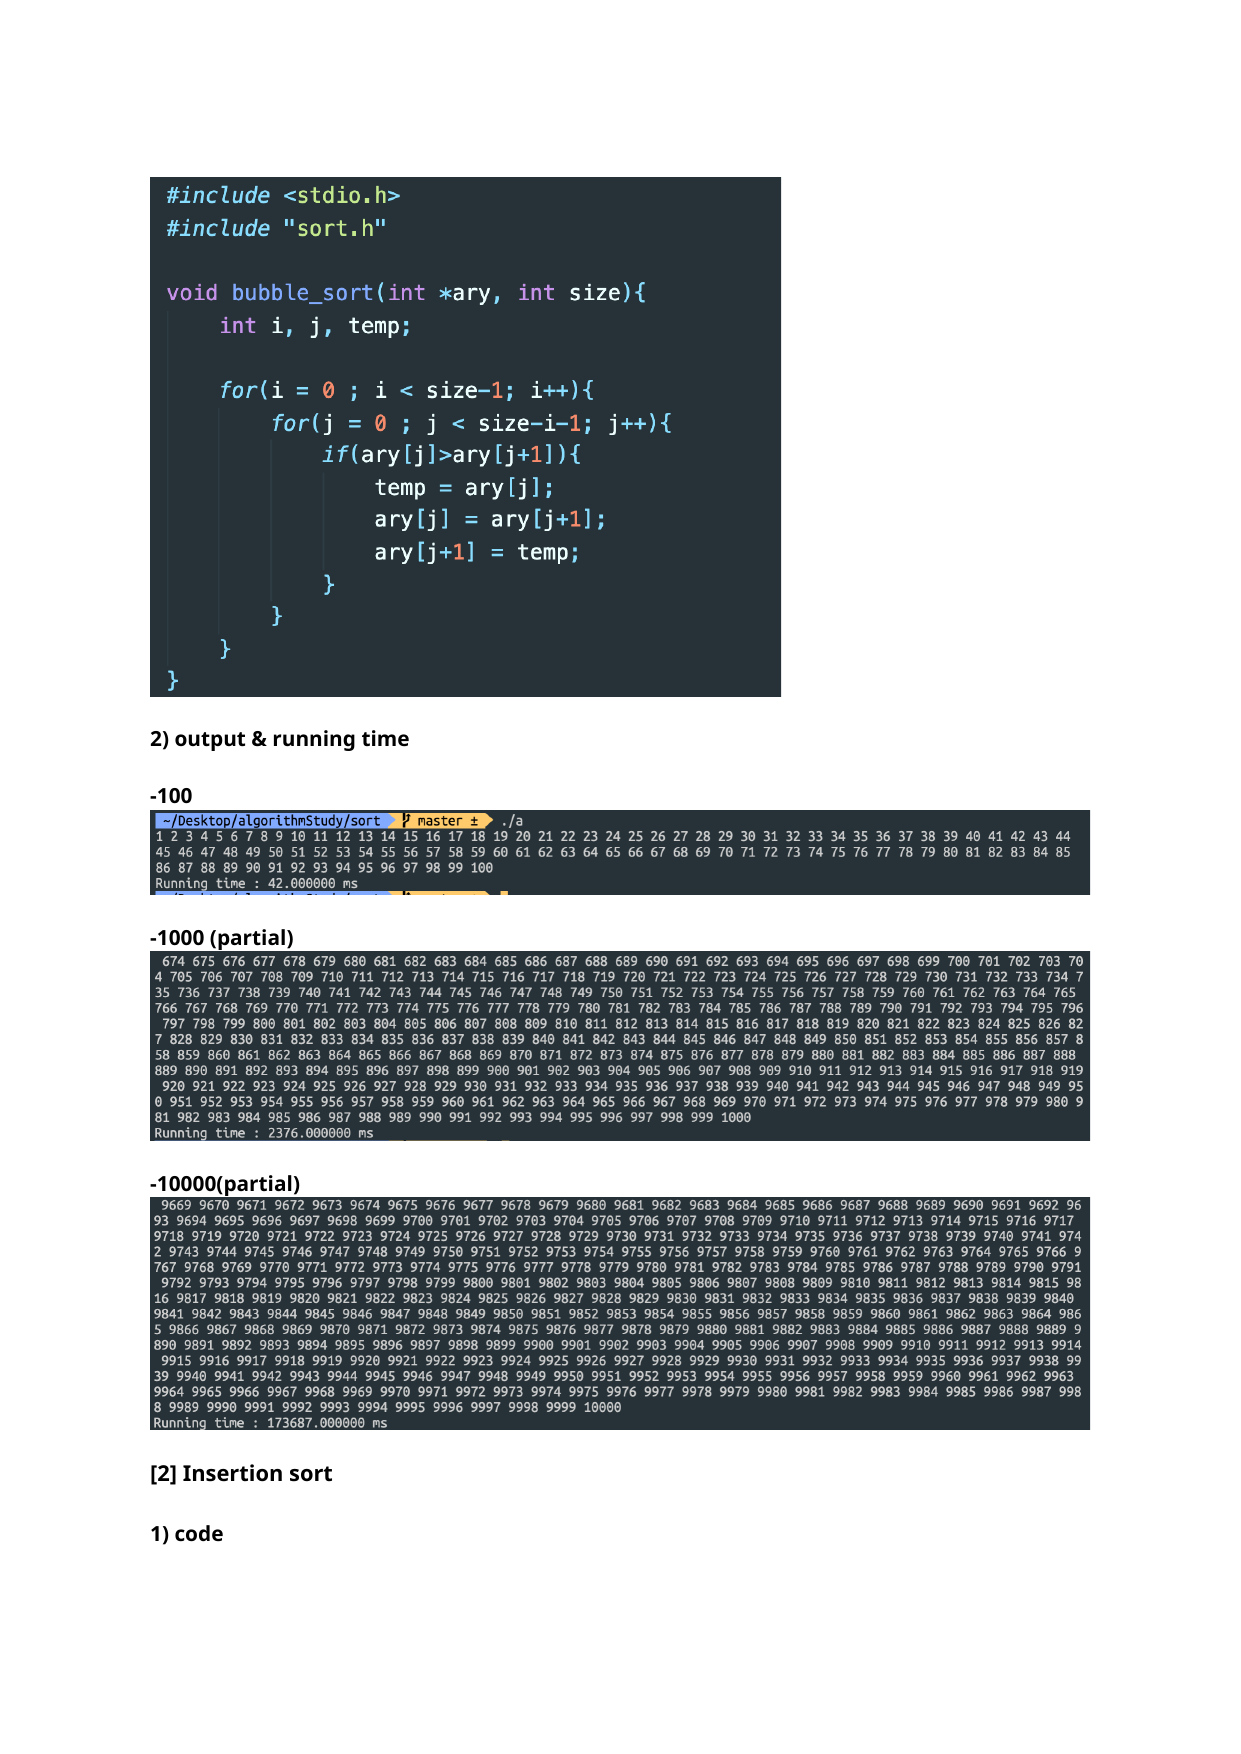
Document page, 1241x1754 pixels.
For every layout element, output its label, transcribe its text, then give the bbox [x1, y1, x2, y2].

text -1000 (partial) [150, 923, 1090, 951]
picture [150, 810, 1091, 895]
text -10000(partial) [150, 1169, 1090, 1197]
text 2) output & running time [150, 724, 1090, 753]
picture [150, 951, 1091, 1141]
text -100 [150, 781, 1090, 810]
text 1) code [150, 1519, 1090, 1548]
picture [150, 1197, 1091, 1430]
picture [150, 177, 782, 697]
text [2] Insertion sort [150, 1458, 1090, 1488]
